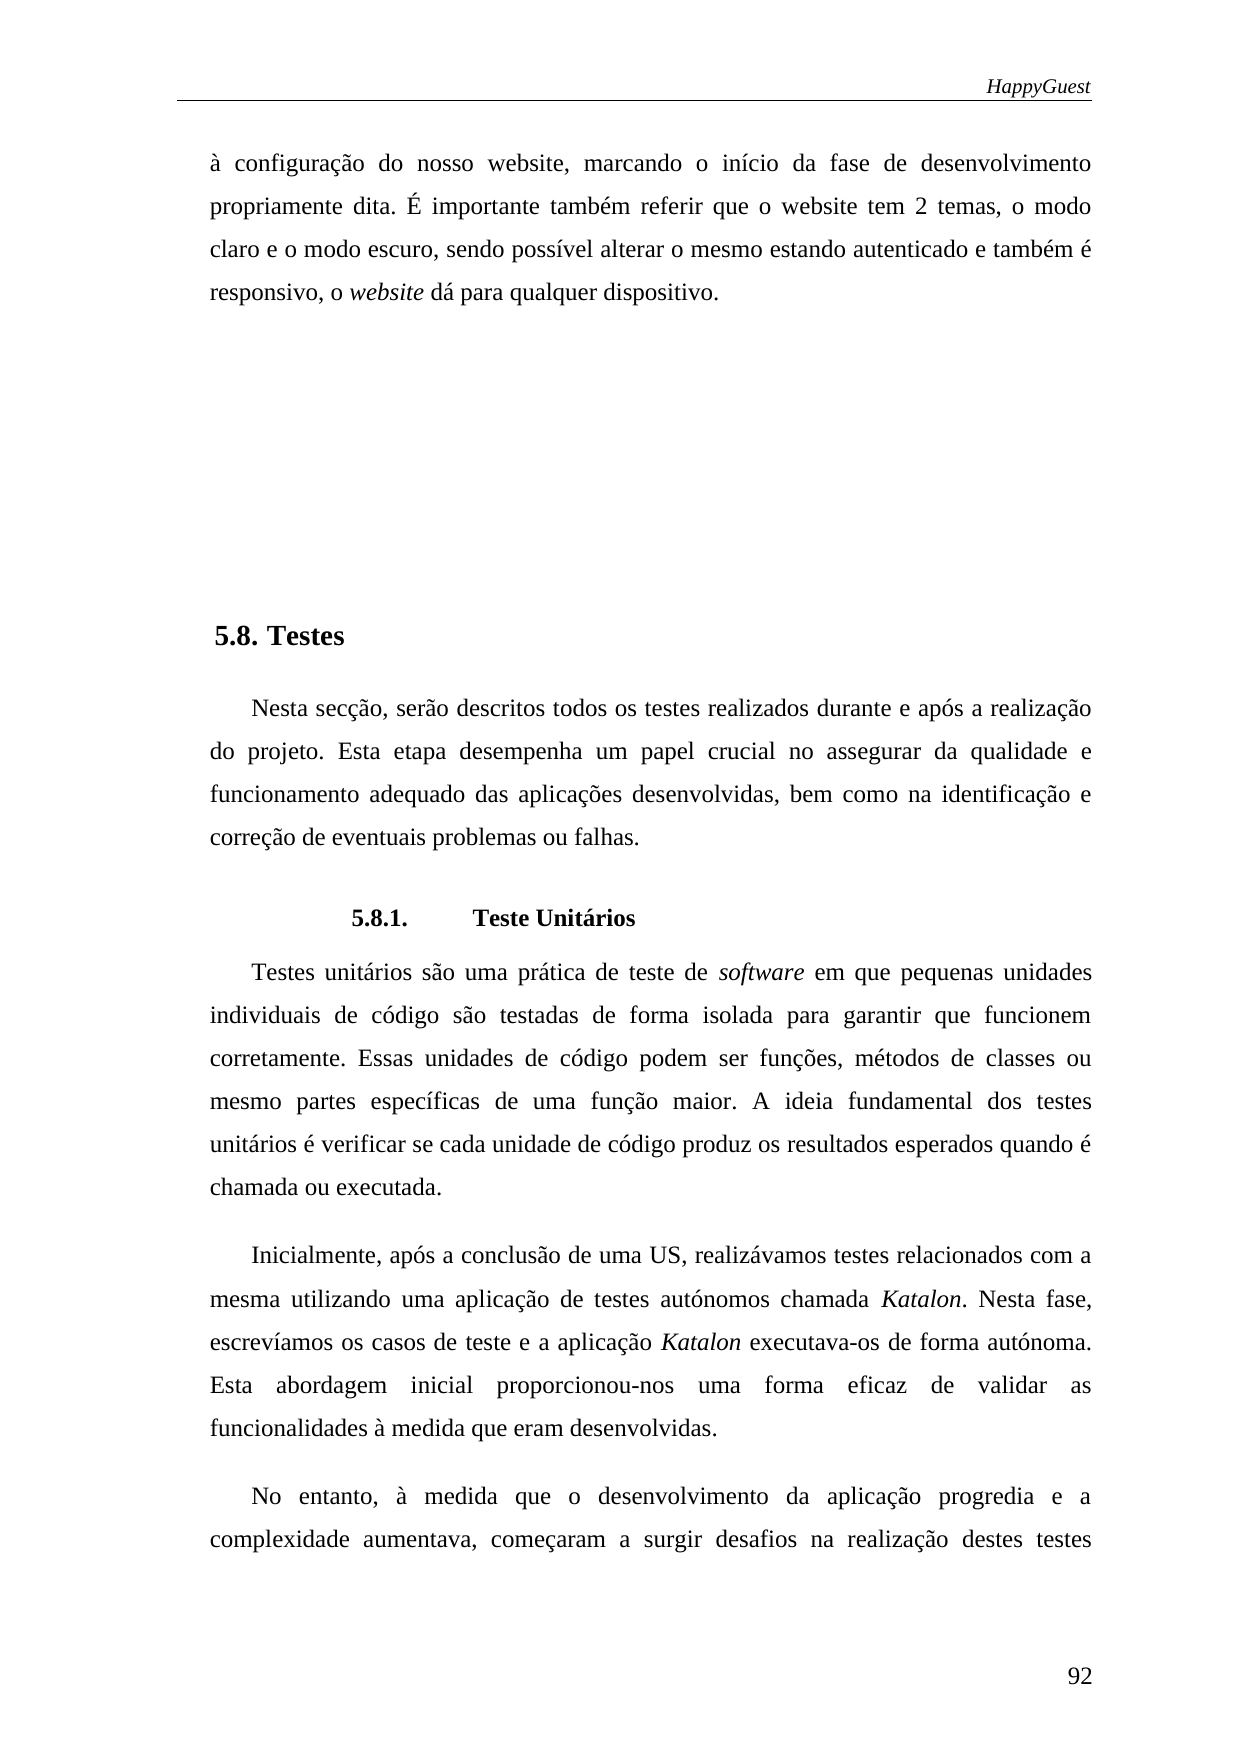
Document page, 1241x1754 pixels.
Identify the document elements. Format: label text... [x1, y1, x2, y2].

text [209, 148, 1092, 306]
subtitle Teste Unitários [310, 903, 1092, 932]
text Nesta secção, serão descritos todos os testes realizados durante e após a realização do projeto. Esta etapa desempenha um papel crucial no assegurar da qualidade e funcionamento adequado das aplicações desenvolvidas, bem como na identificação e correção de eventuais problemas ou falhas. [209, 693, 1092, 851]
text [209, 1481, 1092, 1553]
subtitle Testes [214, 618, 1092, 651]
text Inicialmente, após a conclusão de uma US, realizávamos testes relacionados com a mesma utilizando uma aplicação de testes autónomos chamada Katalon. Nesta fase, escrevíamos os casos de teste e a aplicação Katalon executava-os de forma autónoma. Esta abordagem inicial proporcionou-nos uma forma eficaz de validar as funcionalidades à medida que eram desenvolvidas. [209, 1241, 1092, 1442]
text Testes unitários são uma prática de teste de software em que pequenas unidades individuais de código são testadas de forma isolada para garantir que funcionem corretamente. Essas unidades de código podem ser funções, métodos de classes ou mesmo partes específicas de uma função maior. A ideia fundamental dos testes unitários é verificar se cada unidade de código produz os resultados esperados quando é chamada ou executada. [209, 957, 1092, 1201]
